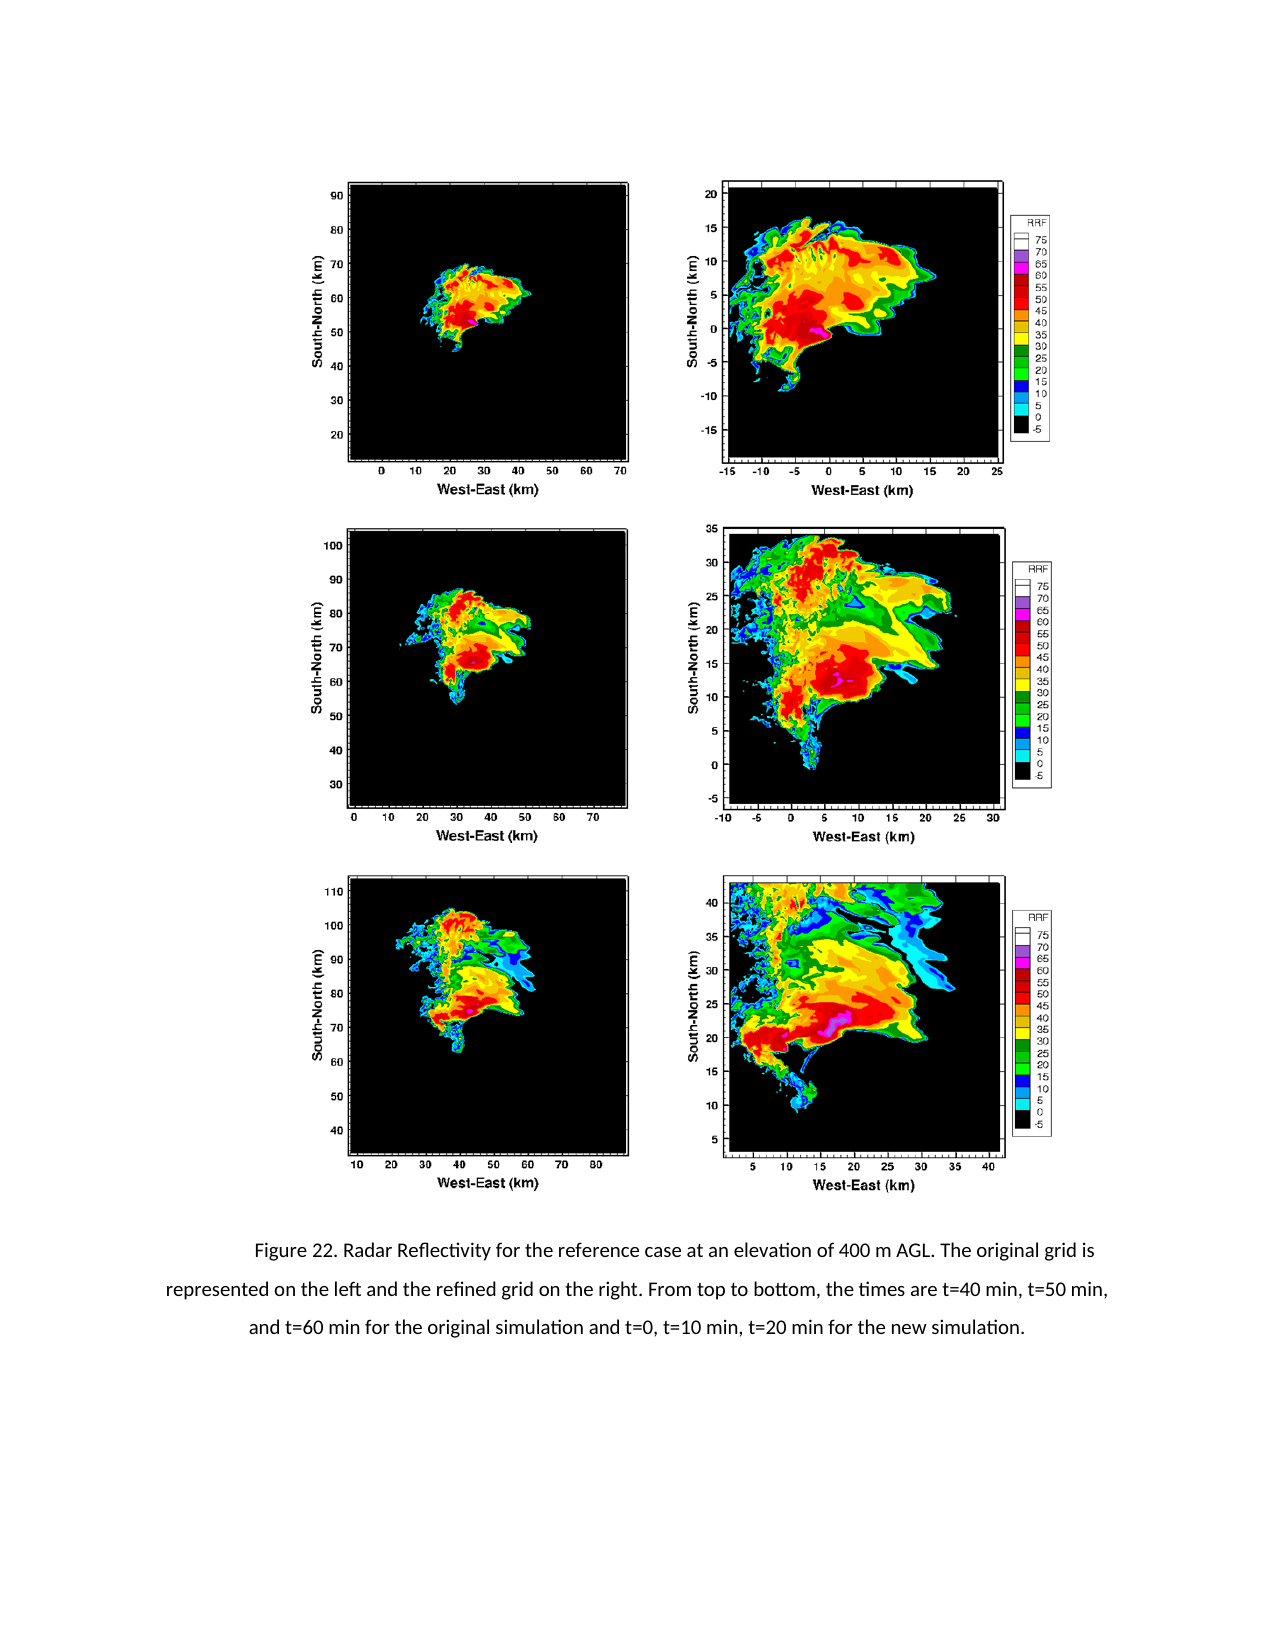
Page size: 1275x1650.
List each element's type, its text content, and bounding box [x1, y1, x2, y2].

text Figure 22. Radar Reflectivity for the reference case at an elevation of 400 m AGL. The original grid is represented on the left and the refined grid on the right. From top to bottom, the times are t=40 min, t=50 min, and t=60 min for the original simulation and t=0, t=10 min, t=20 min for the new simulation. [150, 1238, 1125, 1339]
picture [265, 150, 1085, 1200]
